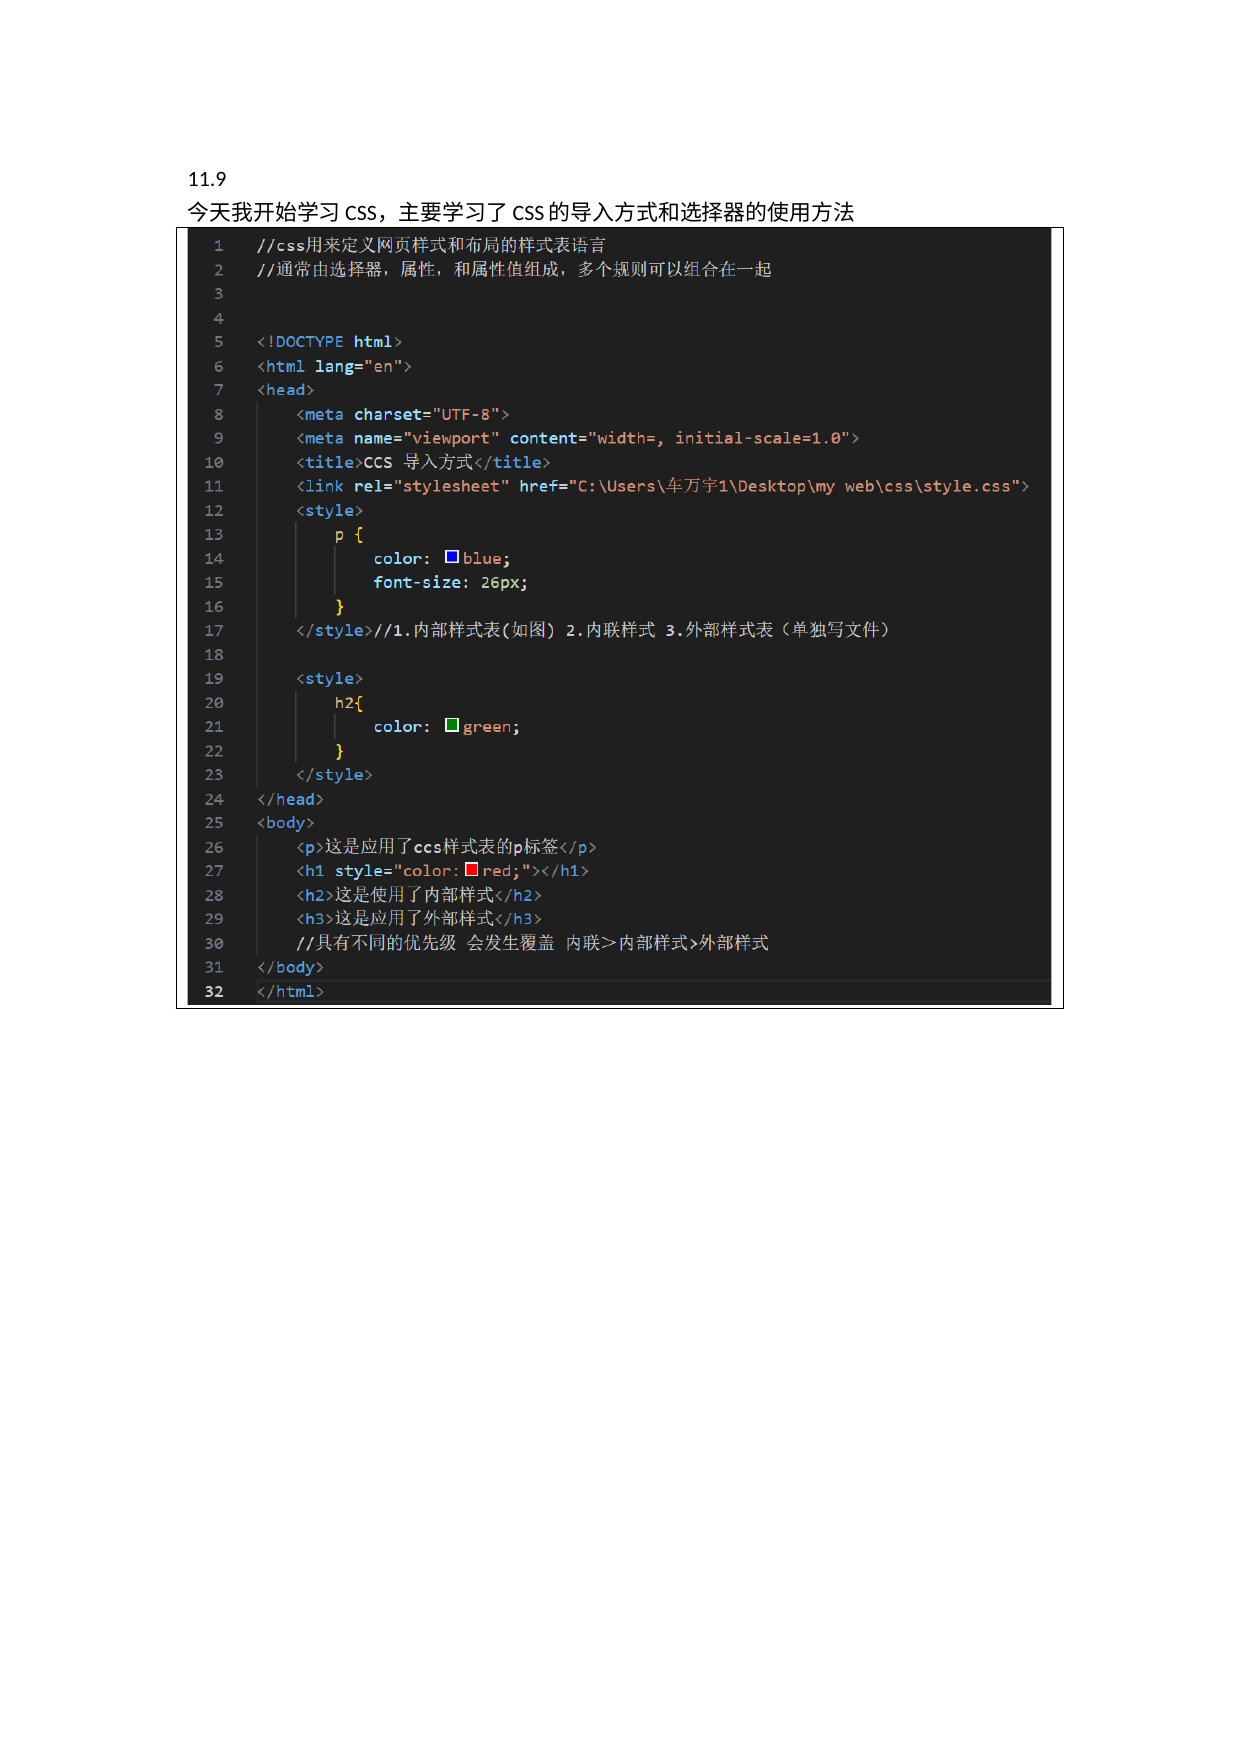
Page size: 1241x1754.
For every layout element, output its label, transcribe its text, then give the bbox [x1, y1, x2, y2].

text 11.9 [187, 162, 1053, 194]
table_header [177, 228, 1063, 1008]
text 今天我开始学习CSS，主要学习了CSS的导入方式和选择器的使用方法 [187, 194, 1053, 227]
picture [187, 228, 1052, 1005]
